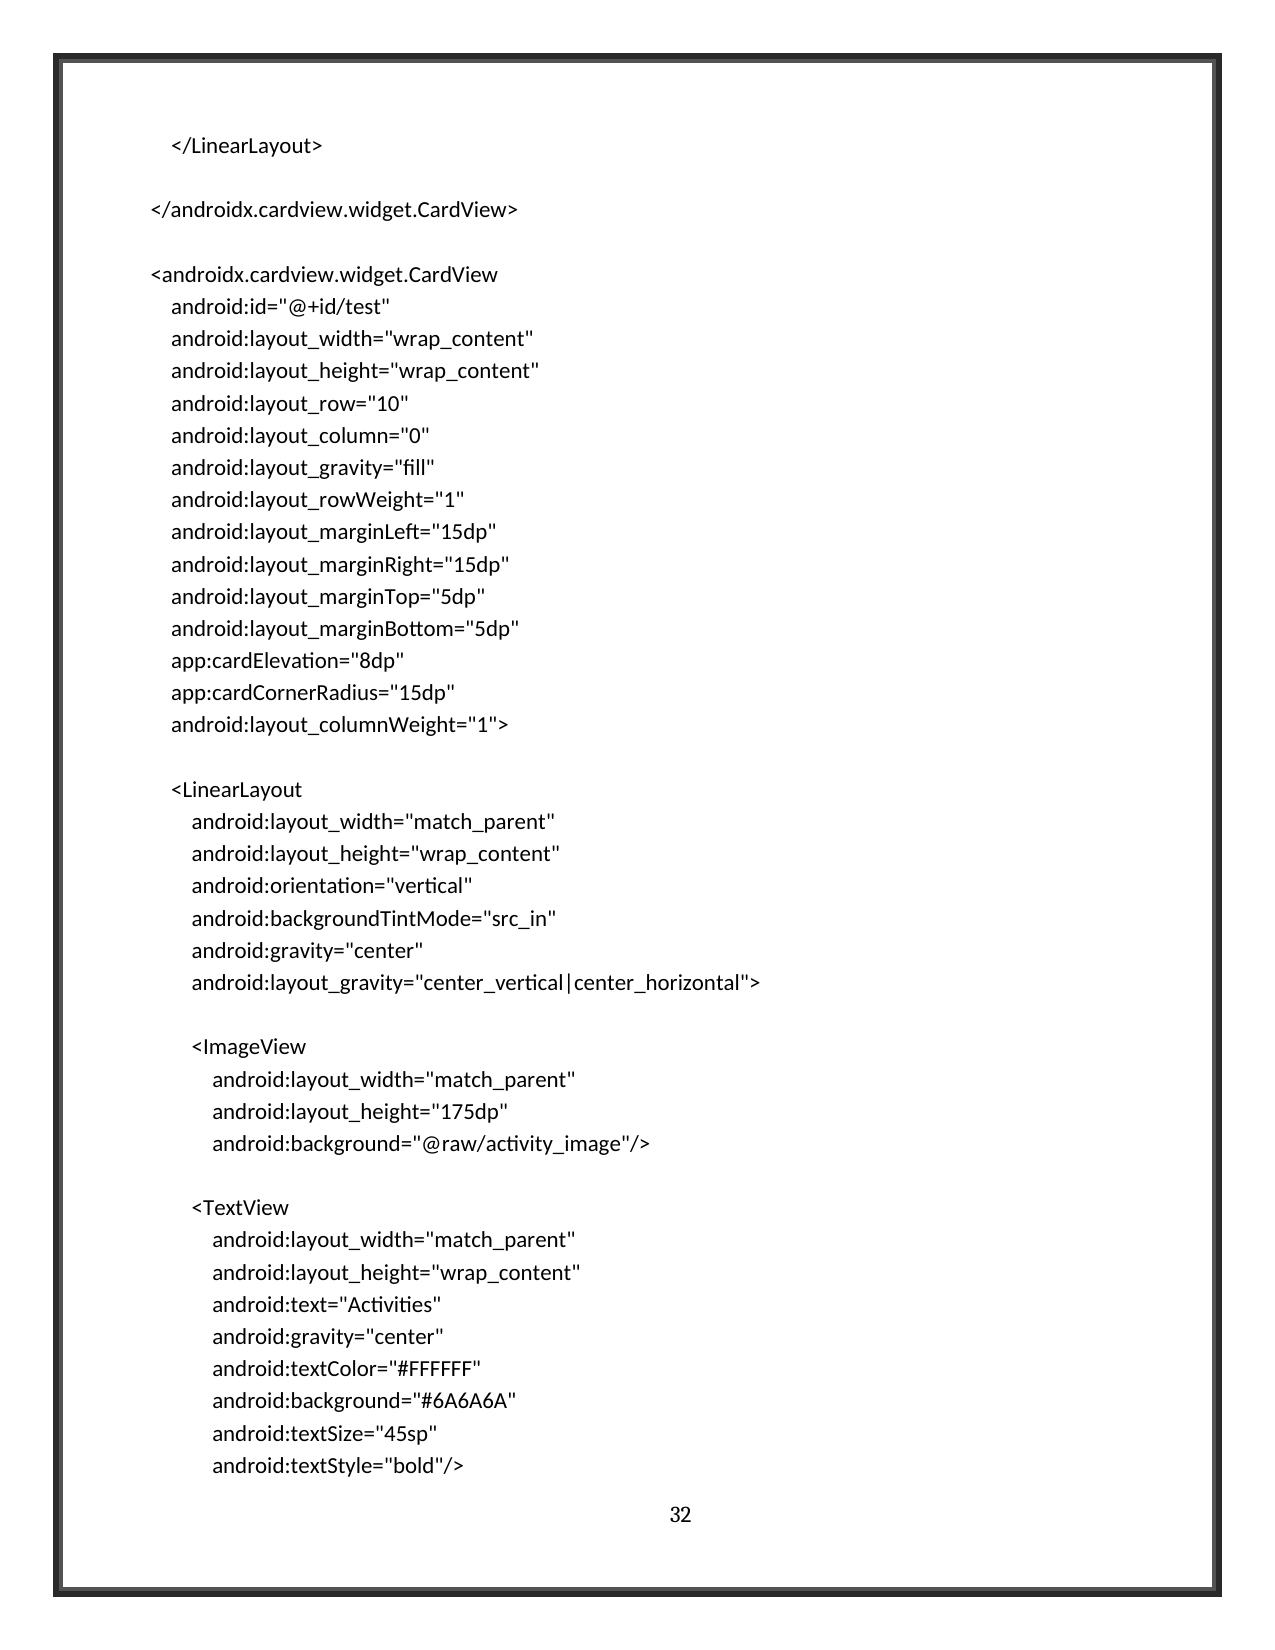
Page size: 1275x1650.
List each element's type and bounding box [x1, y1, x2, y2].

text [88, 131, 1187, 1479]
